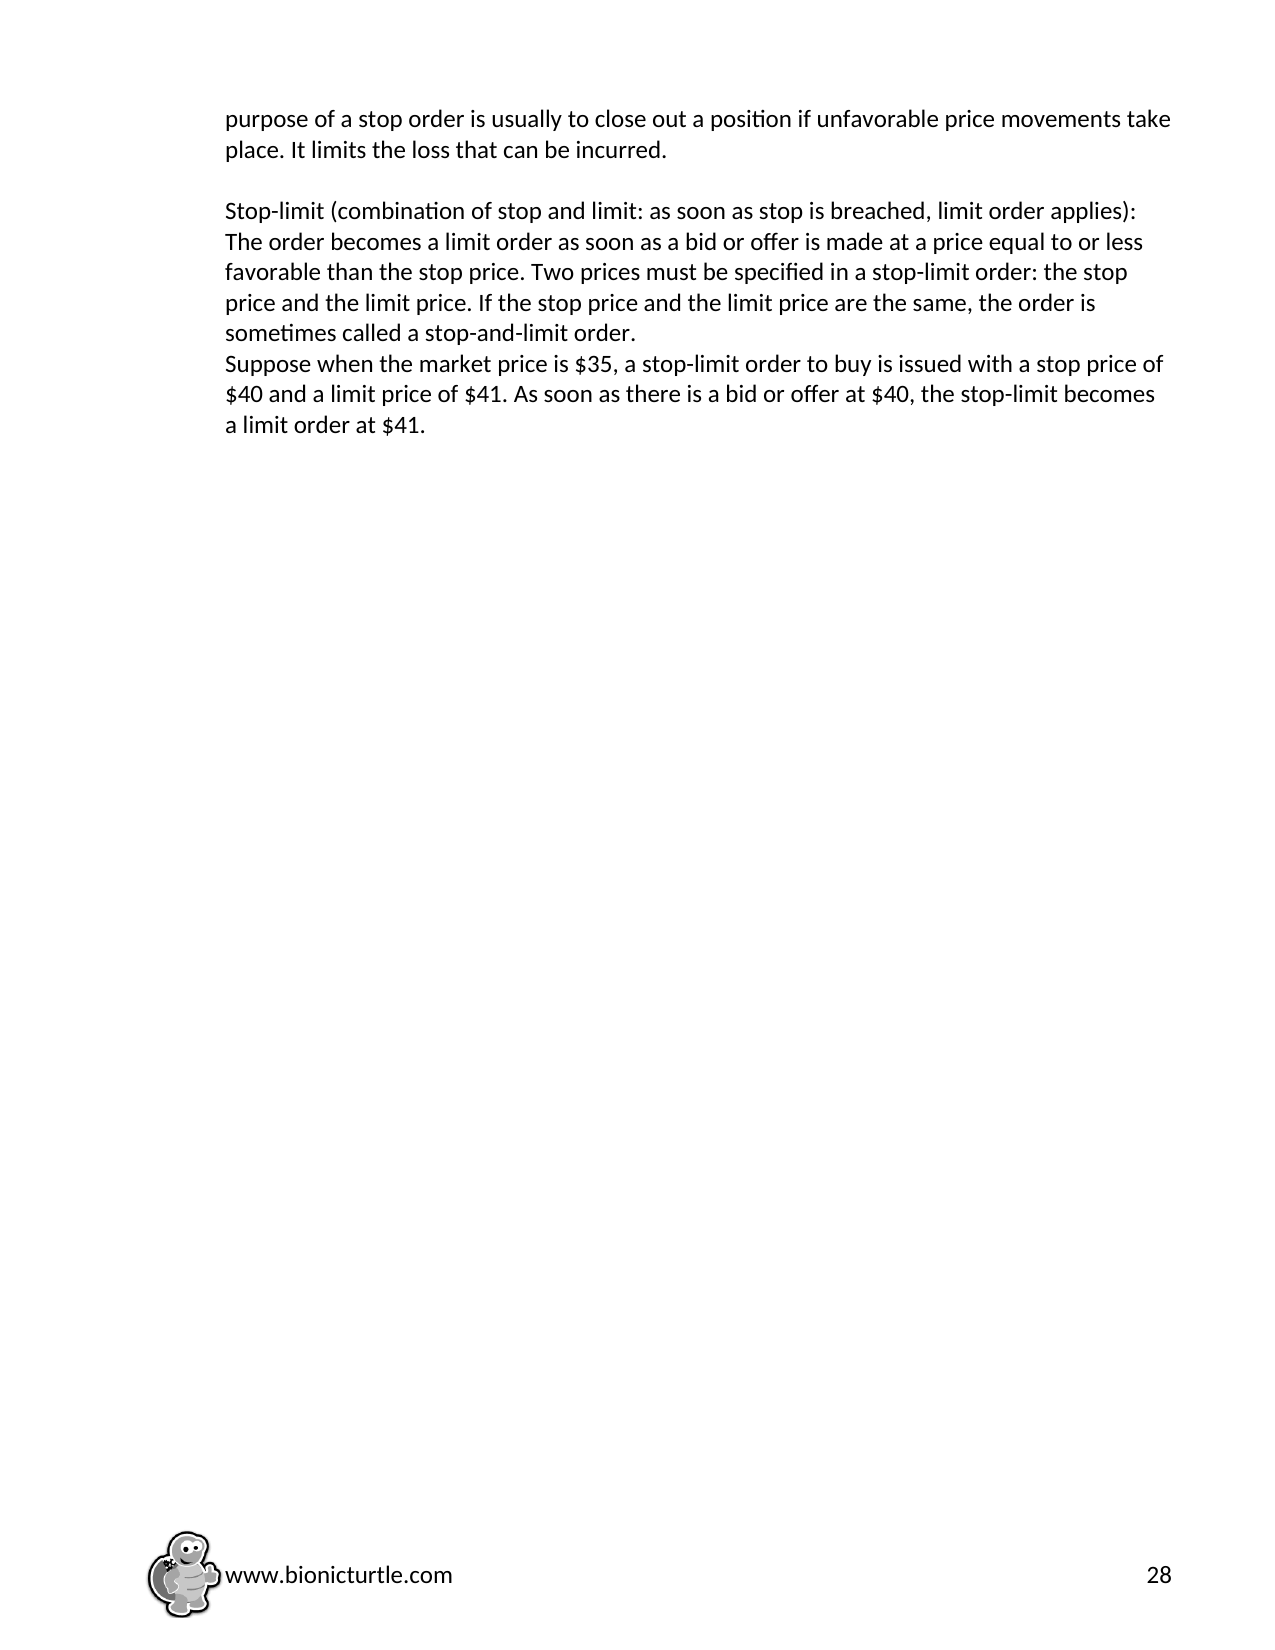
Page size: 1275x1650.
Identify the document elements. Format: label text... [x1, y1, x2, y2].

text Stop-limit (combination of stop and limit: as soon as stop is breached, limit order applies): The order becomes a limit order as soon as a bid or offer is made at a price equal to or less favorable than the stop price. Two prices must be specified in a stop-limit order: the stop price and the limit price. If the stop price and the limit price are the same, the order is sometimes called a stop-and-limit order. [225, 195, 1172, 348]
text Suppose when the market price is $35, a stop-limit order to buy is issued with a stop price of $40 and a limit price of $41. As soon as there is a bid or offer at $40, the stop-limit becomes a limit order at $41. [225, 348, 1172, 439]
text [225, 103, 1172, 164]
